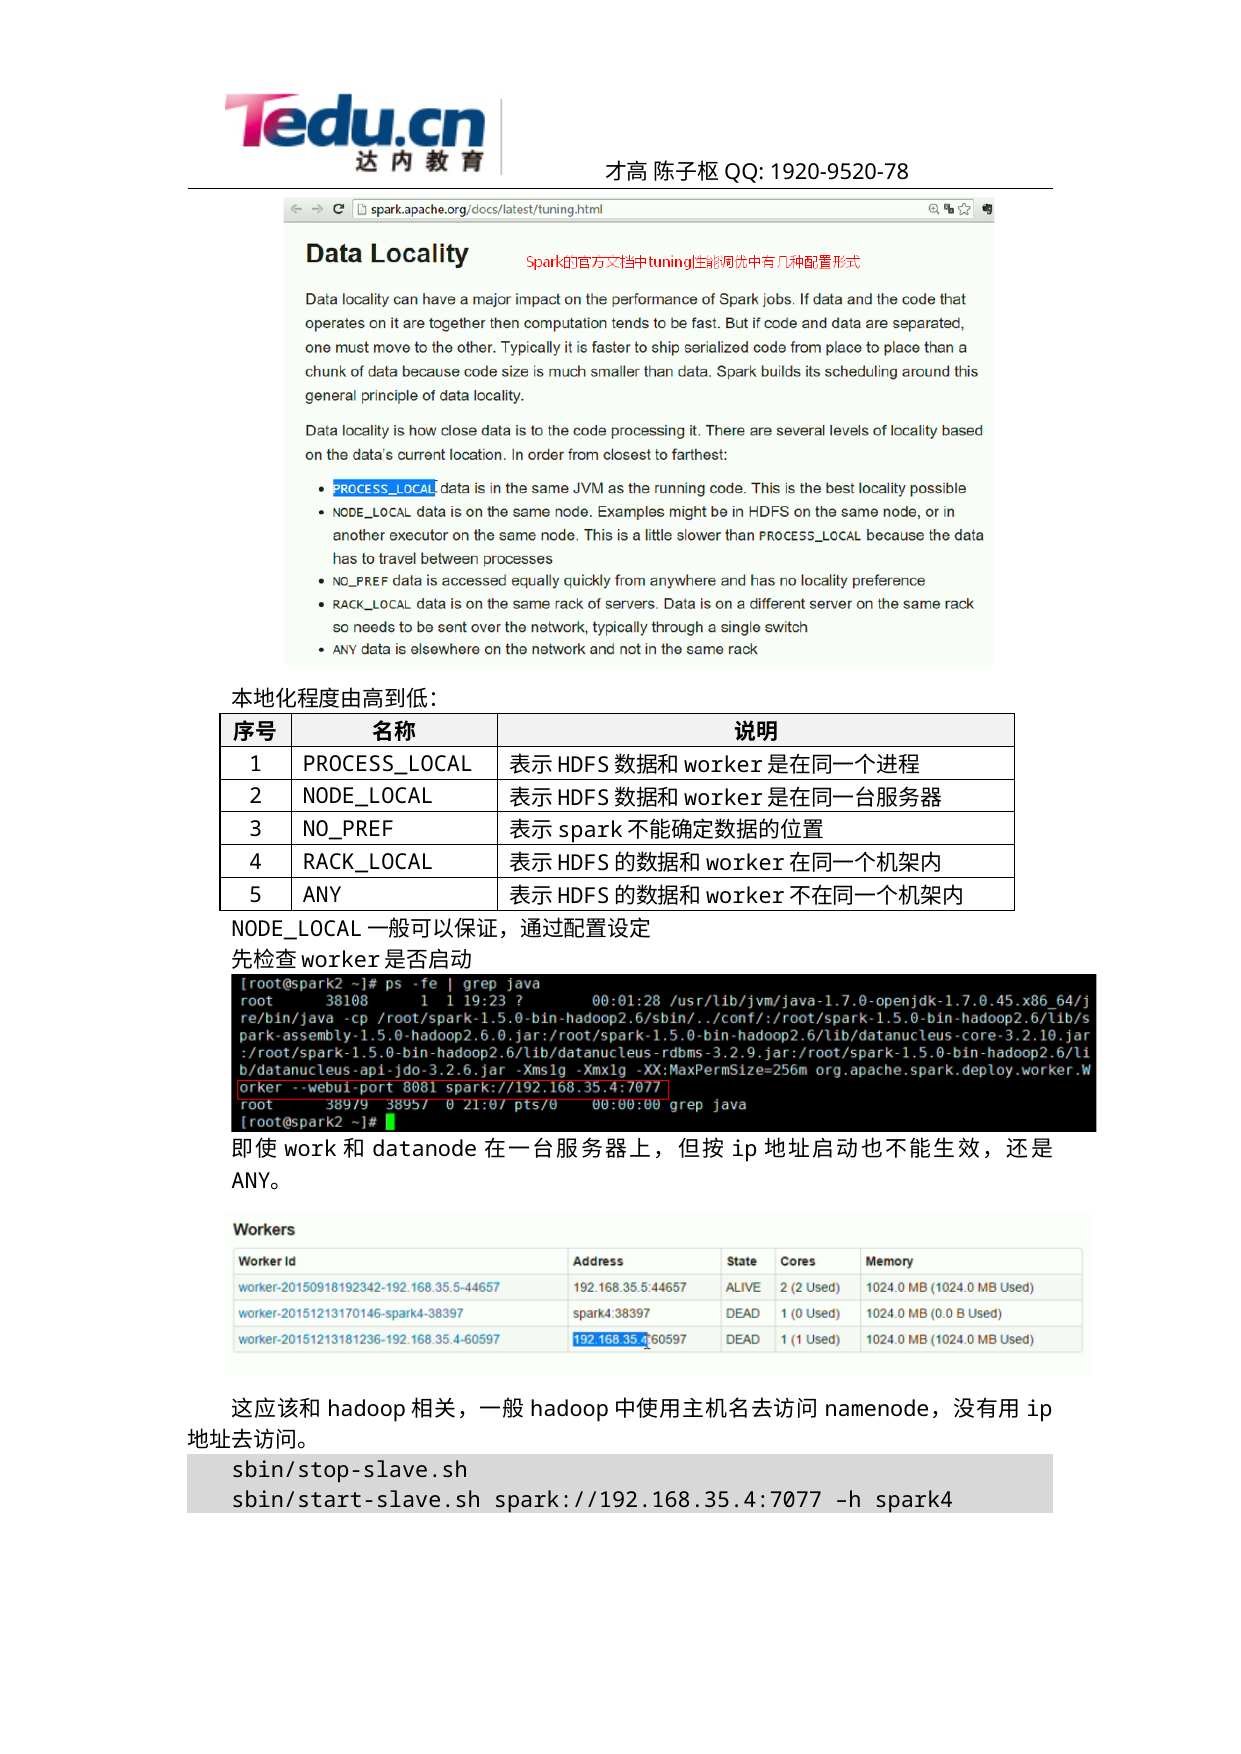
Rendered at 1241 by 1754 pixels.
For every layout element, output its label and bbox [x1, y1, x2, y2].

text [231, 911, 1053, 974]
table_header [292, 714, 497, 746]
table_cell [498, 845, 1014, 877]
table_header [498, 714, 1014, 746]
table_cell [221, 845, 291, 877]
picture [231, 974, 1097, 1132]
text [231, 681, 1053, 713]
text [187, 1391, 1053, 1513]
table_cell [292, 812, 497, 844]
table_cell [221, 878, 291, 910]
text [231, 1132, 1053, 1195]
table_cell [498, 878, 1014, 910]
picture [225, 88, 507, 180]
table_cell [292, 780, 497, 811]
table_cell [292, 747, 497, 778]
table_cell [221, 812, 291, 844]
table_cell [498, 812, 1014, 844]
picture [283, 197, 995, 665]
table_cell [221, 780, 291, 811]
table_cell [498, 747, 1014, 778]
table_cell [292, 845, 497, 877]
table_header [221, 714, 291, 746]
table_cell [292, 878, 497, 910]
picture [225, 1211, 1091, 1375]
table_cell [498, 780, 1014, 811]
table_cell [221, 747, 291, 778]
